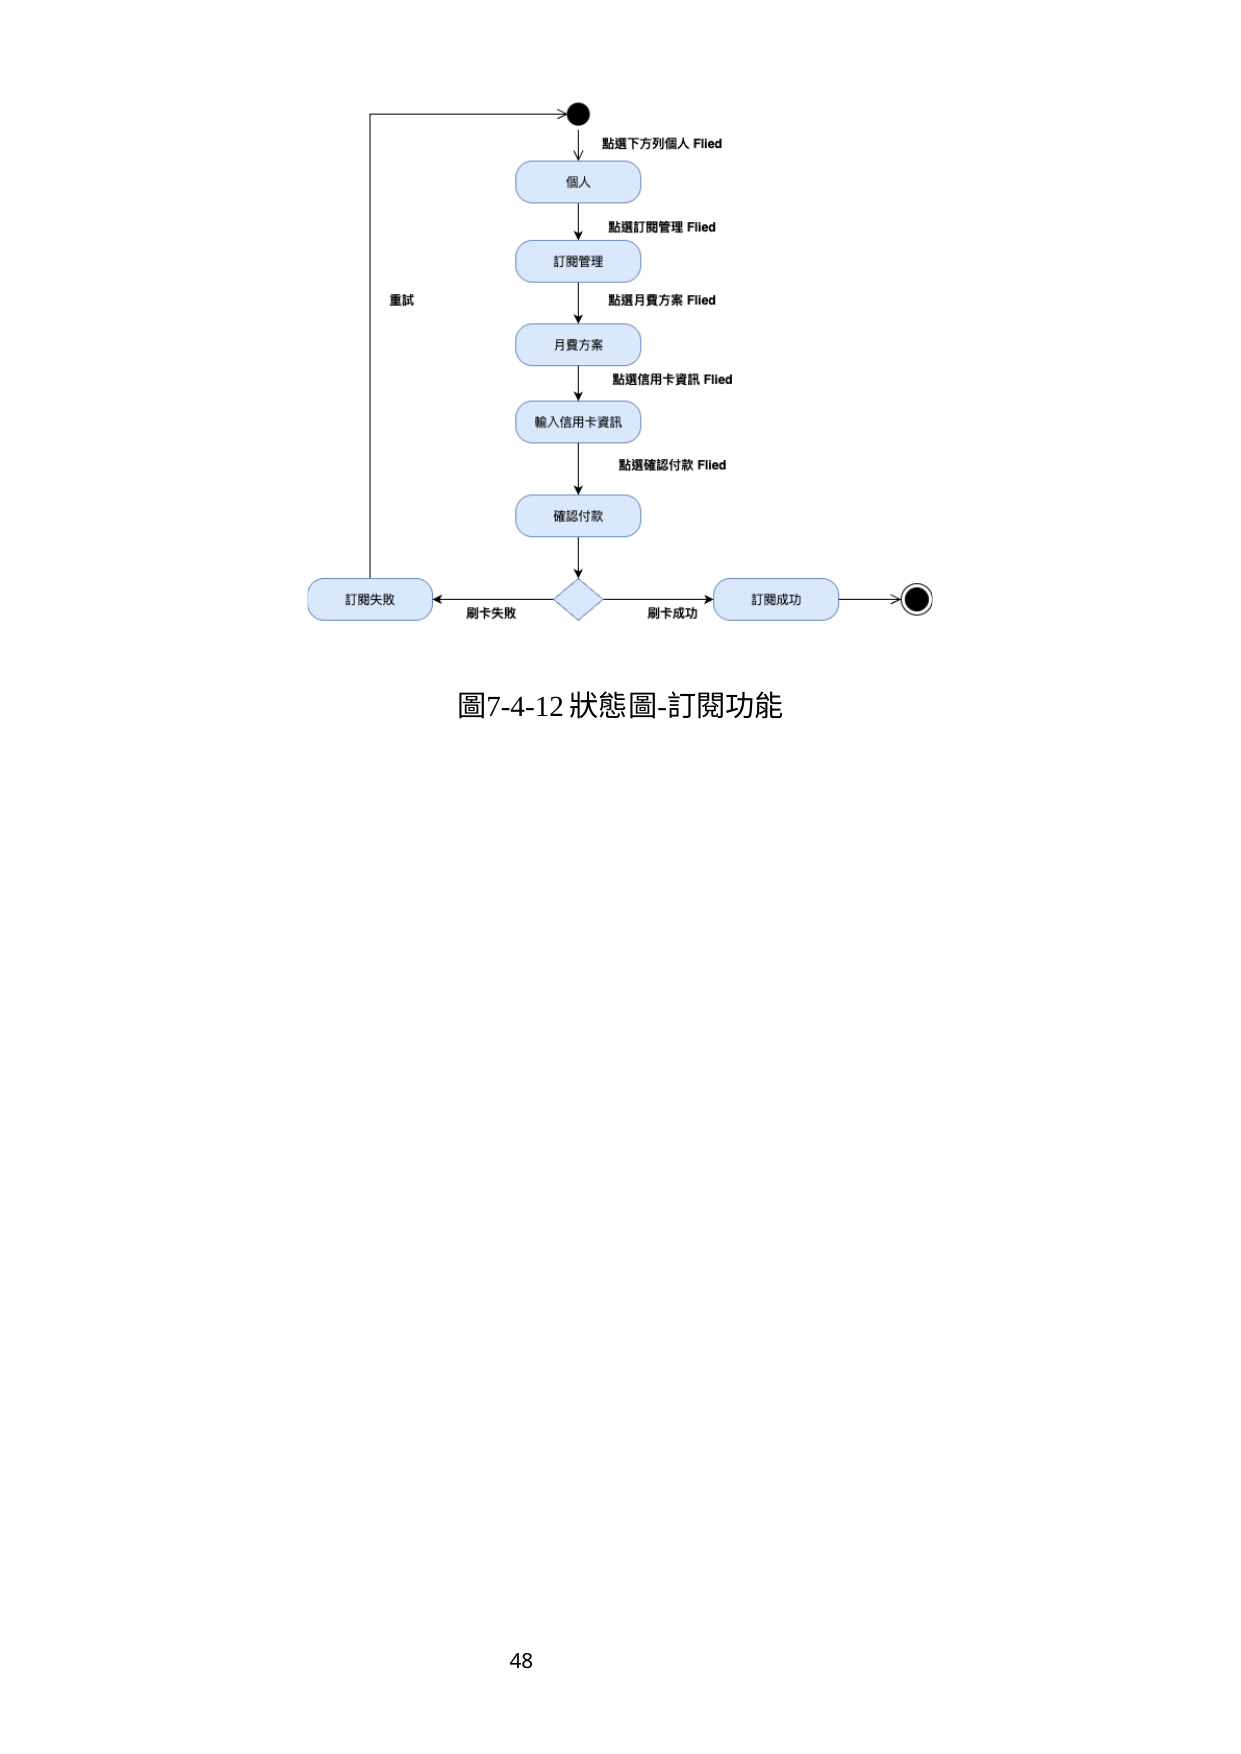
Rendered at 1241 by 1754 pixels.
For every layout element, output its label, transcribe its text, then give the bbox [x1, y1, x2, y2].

picture [307, 98, 933, 626]
text 圖7-4-12狀態圖-訂閱功能 [89, 683, 1152, 725]
